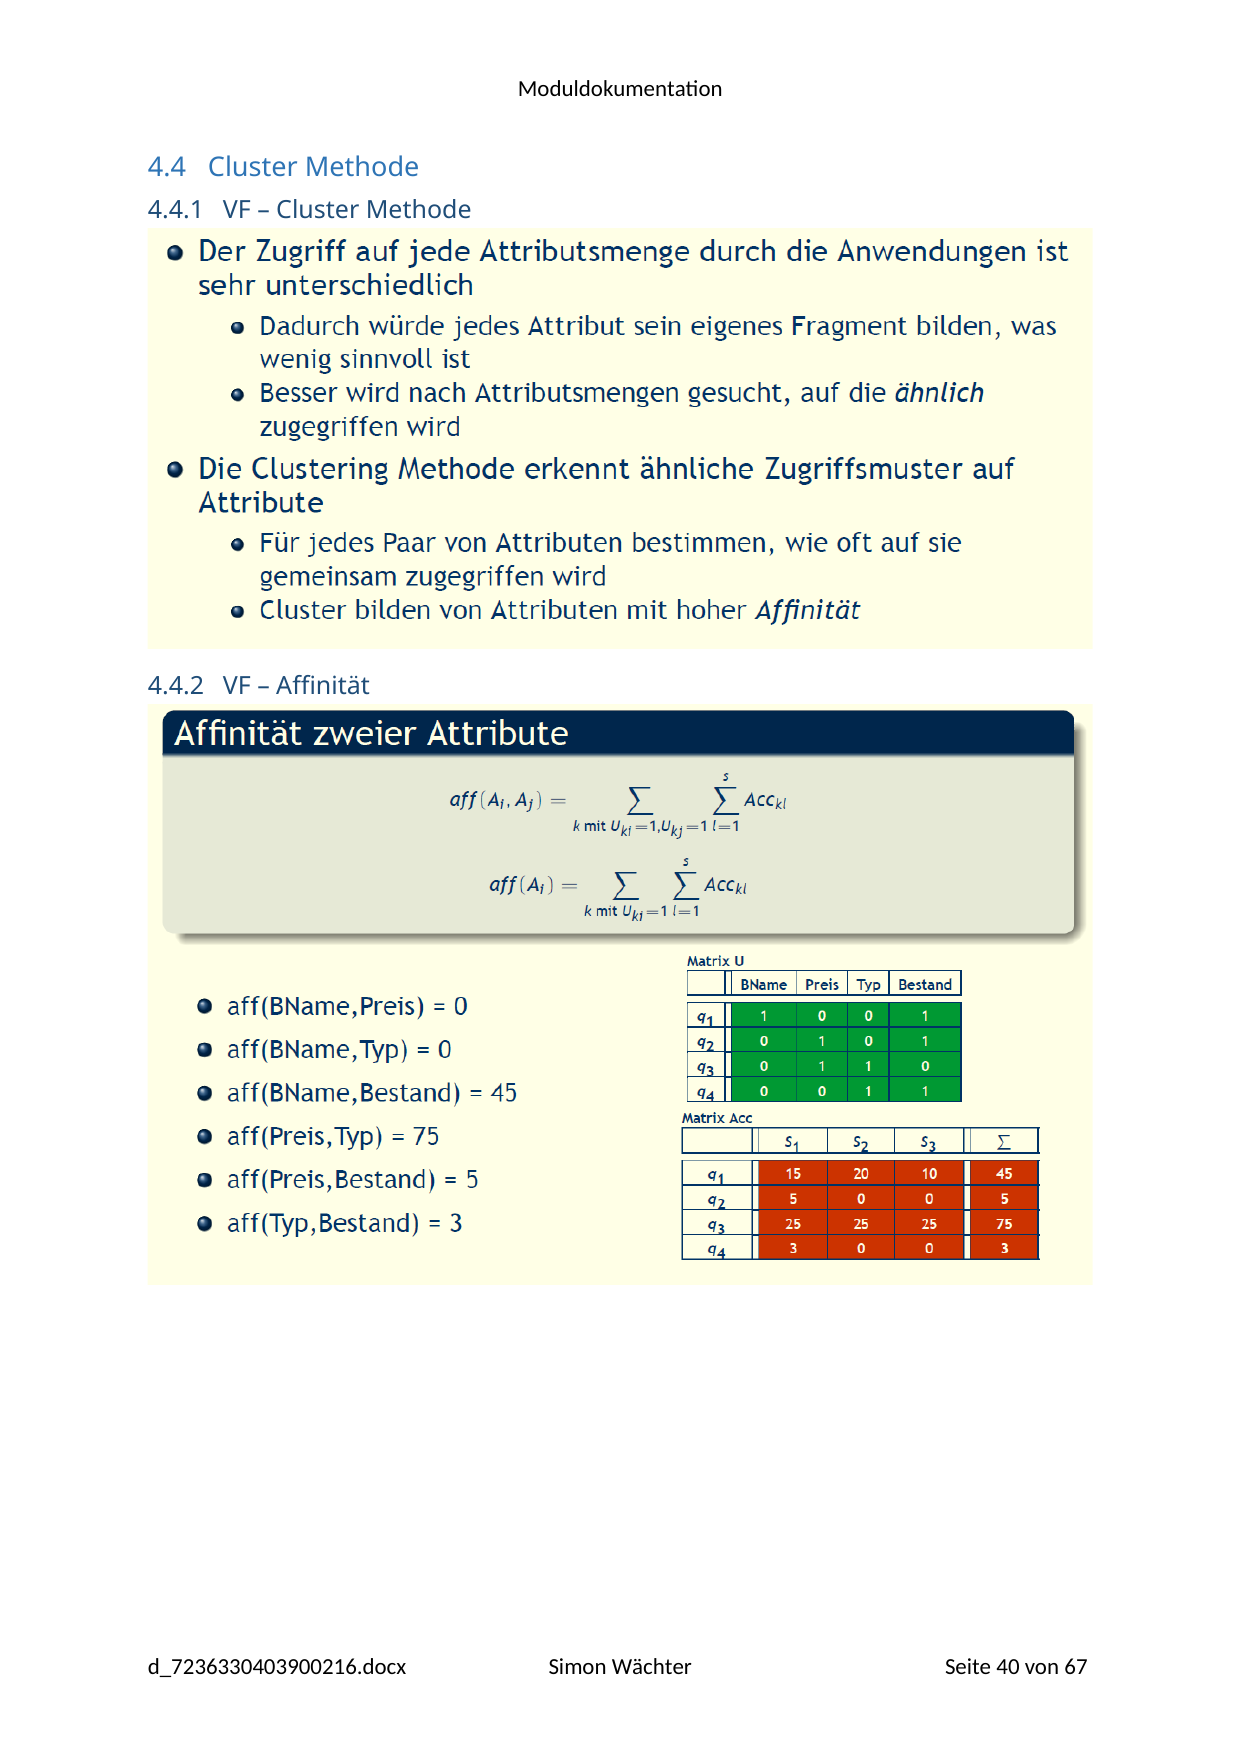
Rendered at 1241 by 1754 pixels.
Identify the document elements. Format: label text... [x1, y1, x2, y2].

subtitle VF – Affinität [148, 667, 1093, 701]
picture [147, 704, 1093, 1285]
subtitle Cluster Methode [148, 148, 1093, 184]
subtitle VF – Cluster Methode [148, 192, 1093, 226]
picture [147, 228, 1093, 649]
